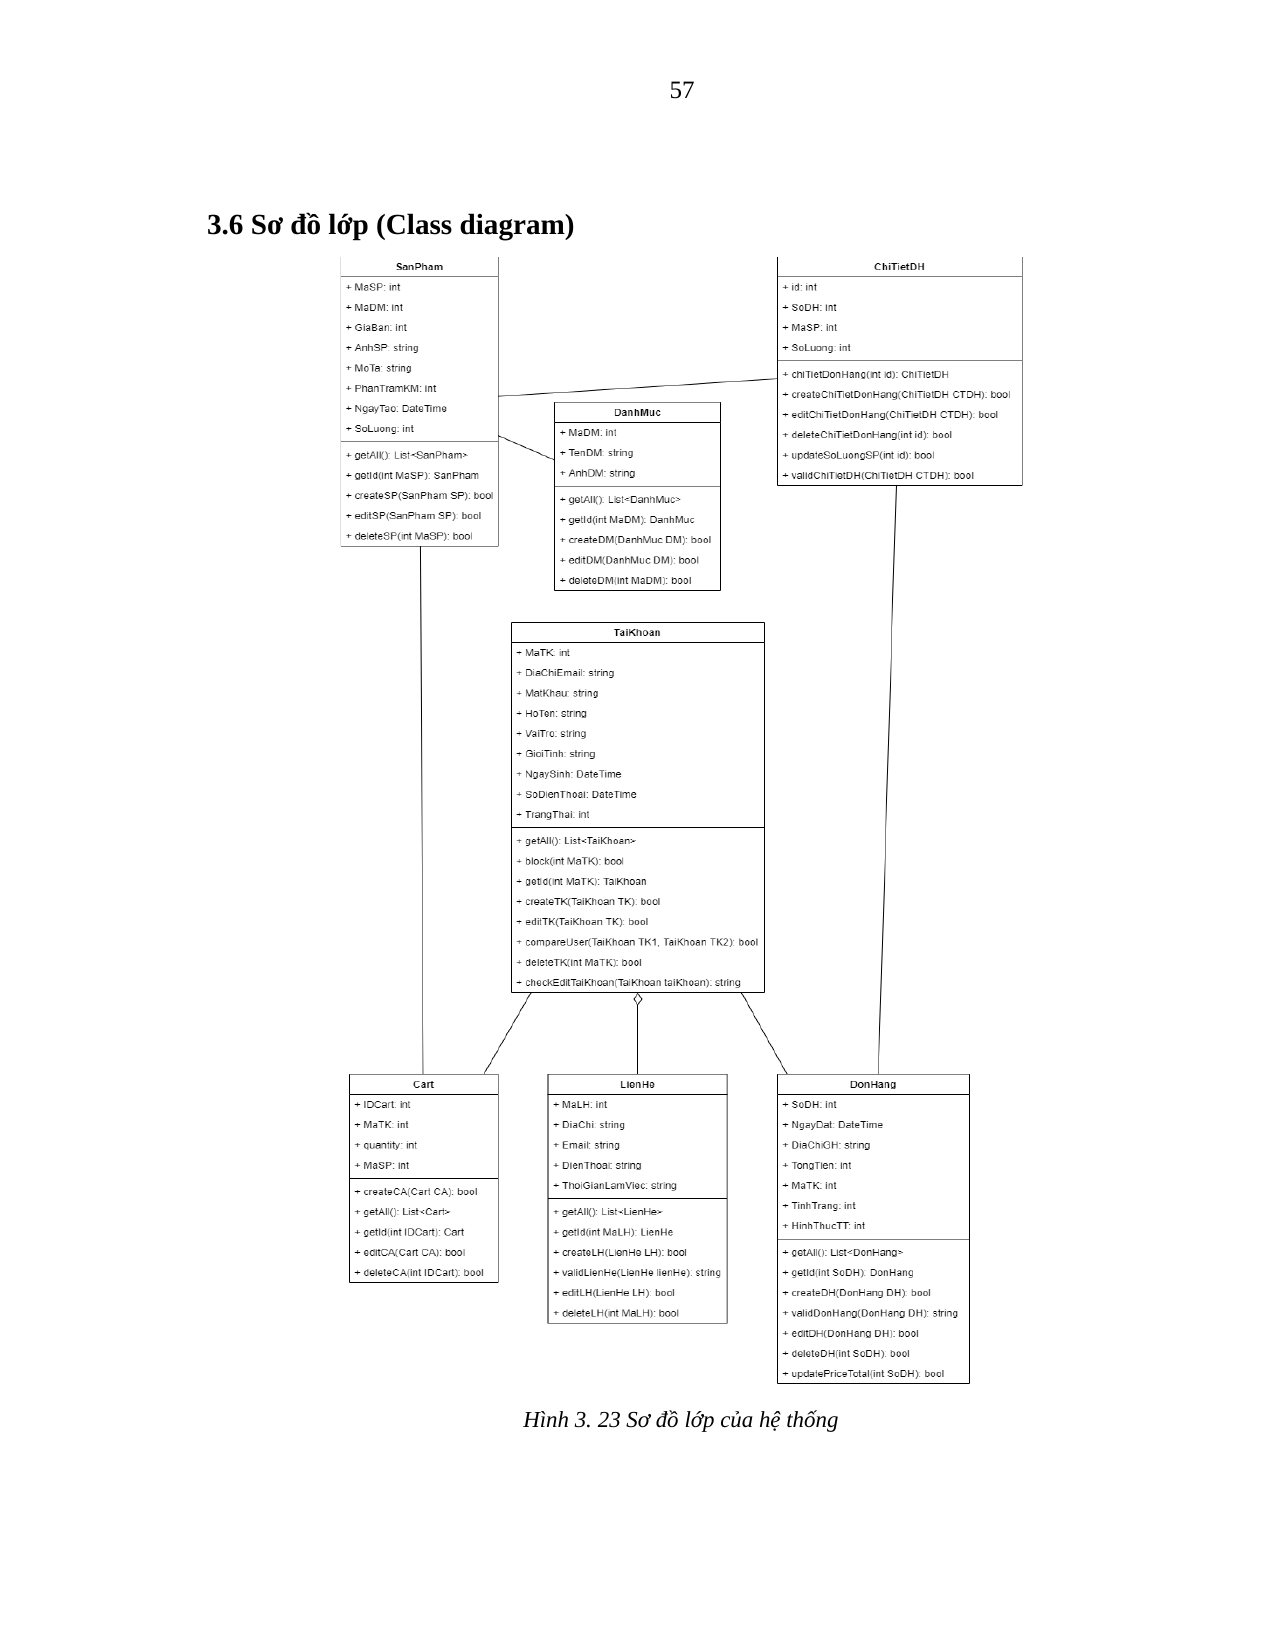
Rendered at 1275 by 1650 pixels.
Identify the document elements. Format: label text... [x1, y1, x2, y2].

picture [340, 257, 1023, 1386]
list Sơ đồ lớp (Class diagram) [207, 207, 1157, 240]
